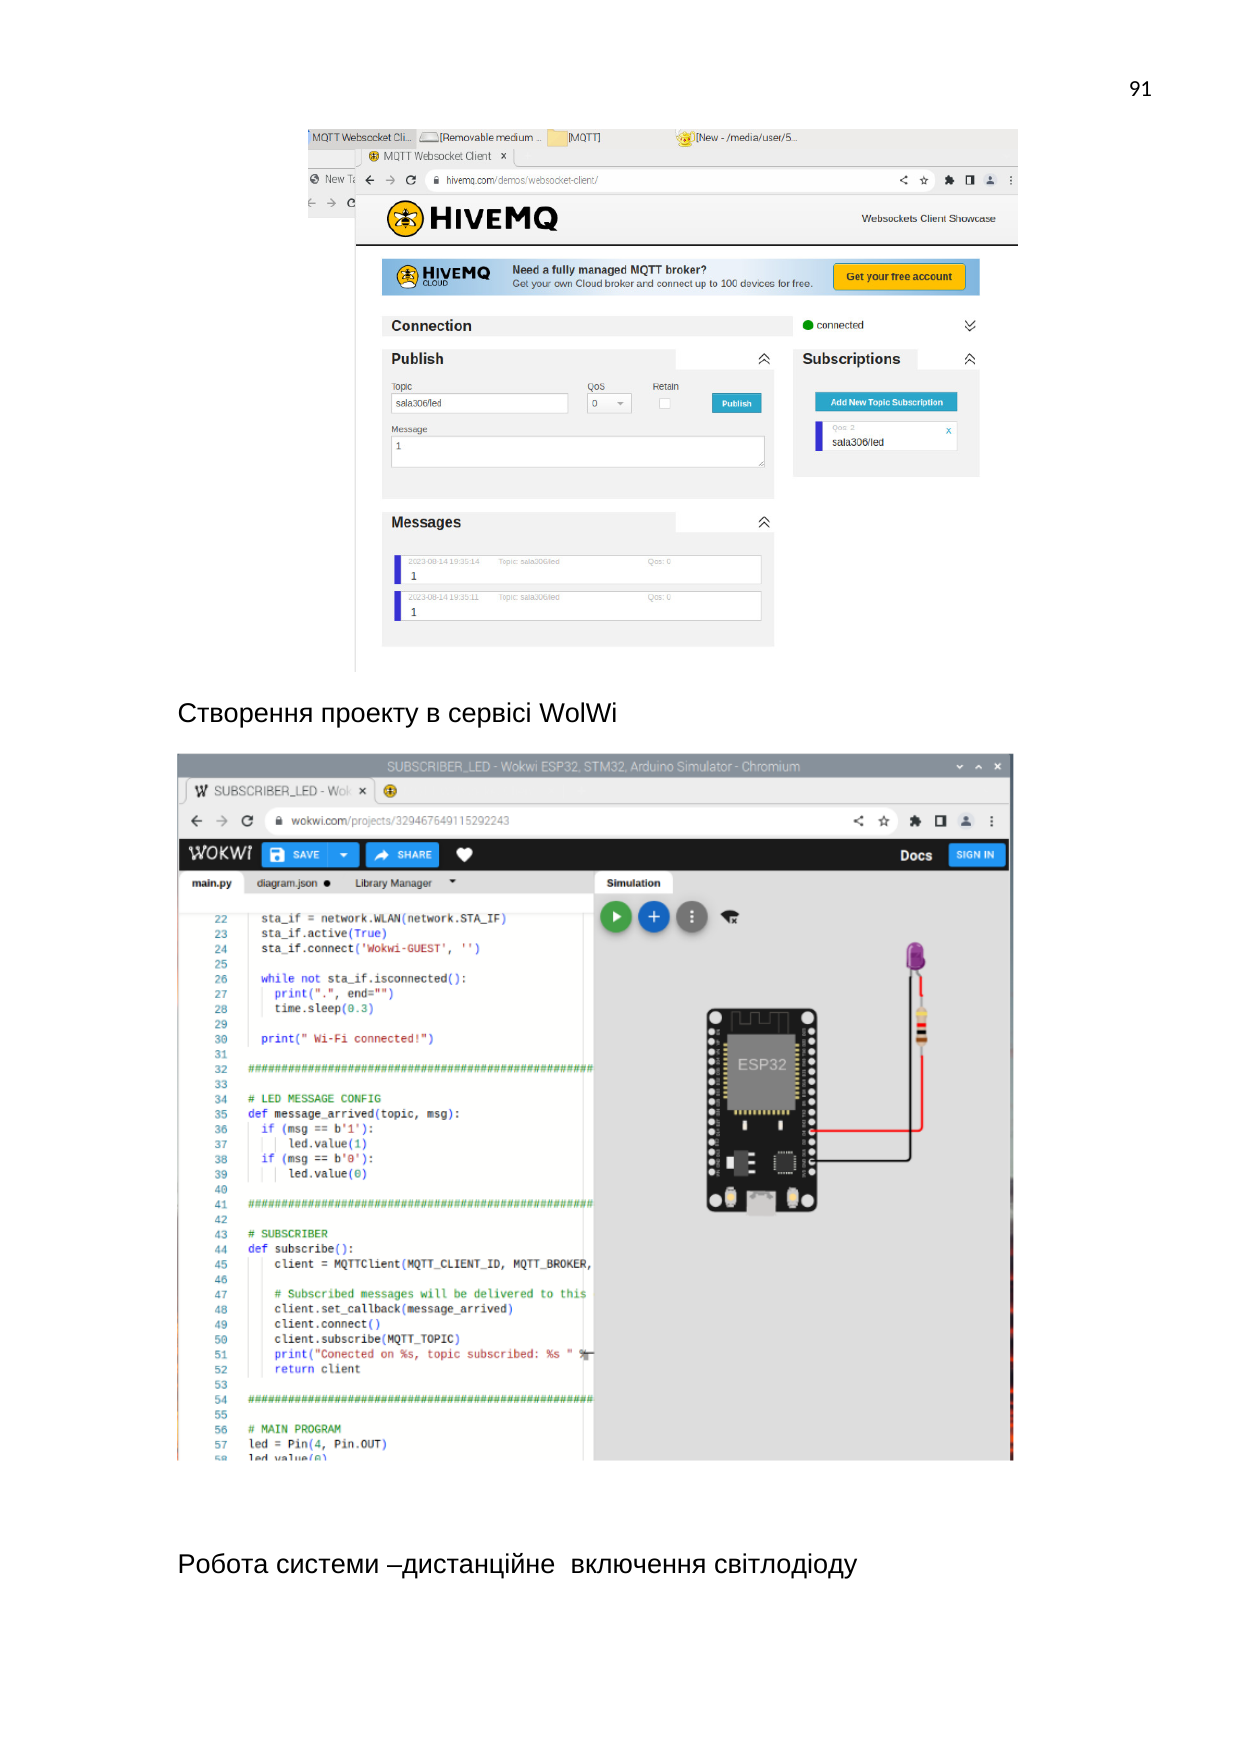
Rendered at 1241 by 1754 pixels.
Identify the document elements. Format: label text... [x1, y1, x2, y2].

text Робота системи –дистанційне включення світлодіоду [177, 1548, 1152, 1579]
picture [306, 129, 1023, 672]
text Створення проекту в сервісі WolWi [177, 697, 1152, 728]
picture [177, 753, 1021, 1466]
